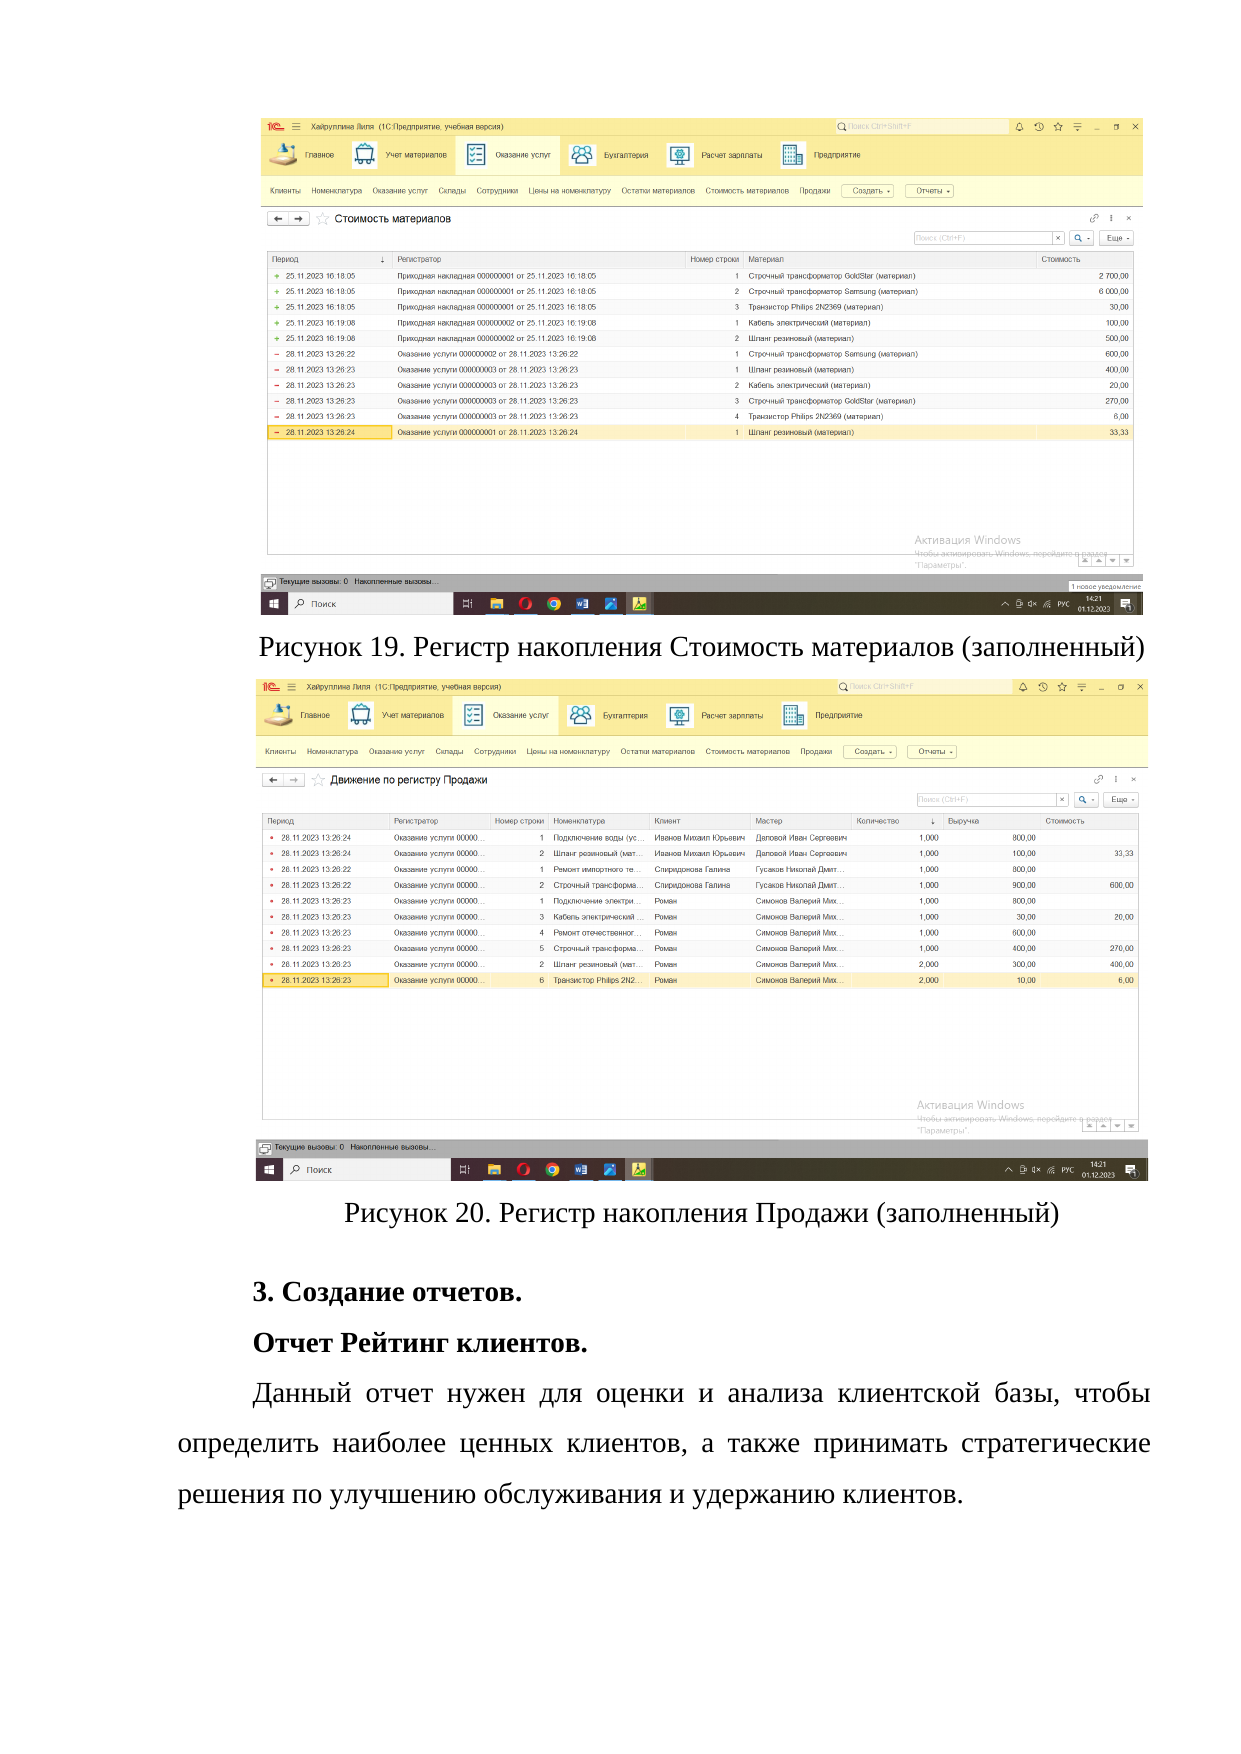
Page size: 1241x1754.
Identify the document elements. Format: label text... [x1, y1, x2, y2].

picture [260, 118, 1143, 615]
text 3. Создание отчетов. [177, 1274, 1152, 1308]
text Отчет Рейтинг клиентов. [177, 1325, 1152, 1358]
picture [255, 679, 1149, 1181]
text Рисунок 20. Регистр накопления Продажи (заполненный) [177, 1195, 1152, 1229]
text Рисунок 19. Регистр накопления Стоимость материалов (заполненный) [177, 629, 1152, 662]
text Данный отчет нужен для оценки и анализа клиентской базы, чтобы определить наиболее ценных клиентов, а также принимать стратегические решения по улучшению обслуживания и удержанию клиентов. [177, 1375, 1152, 1509]
